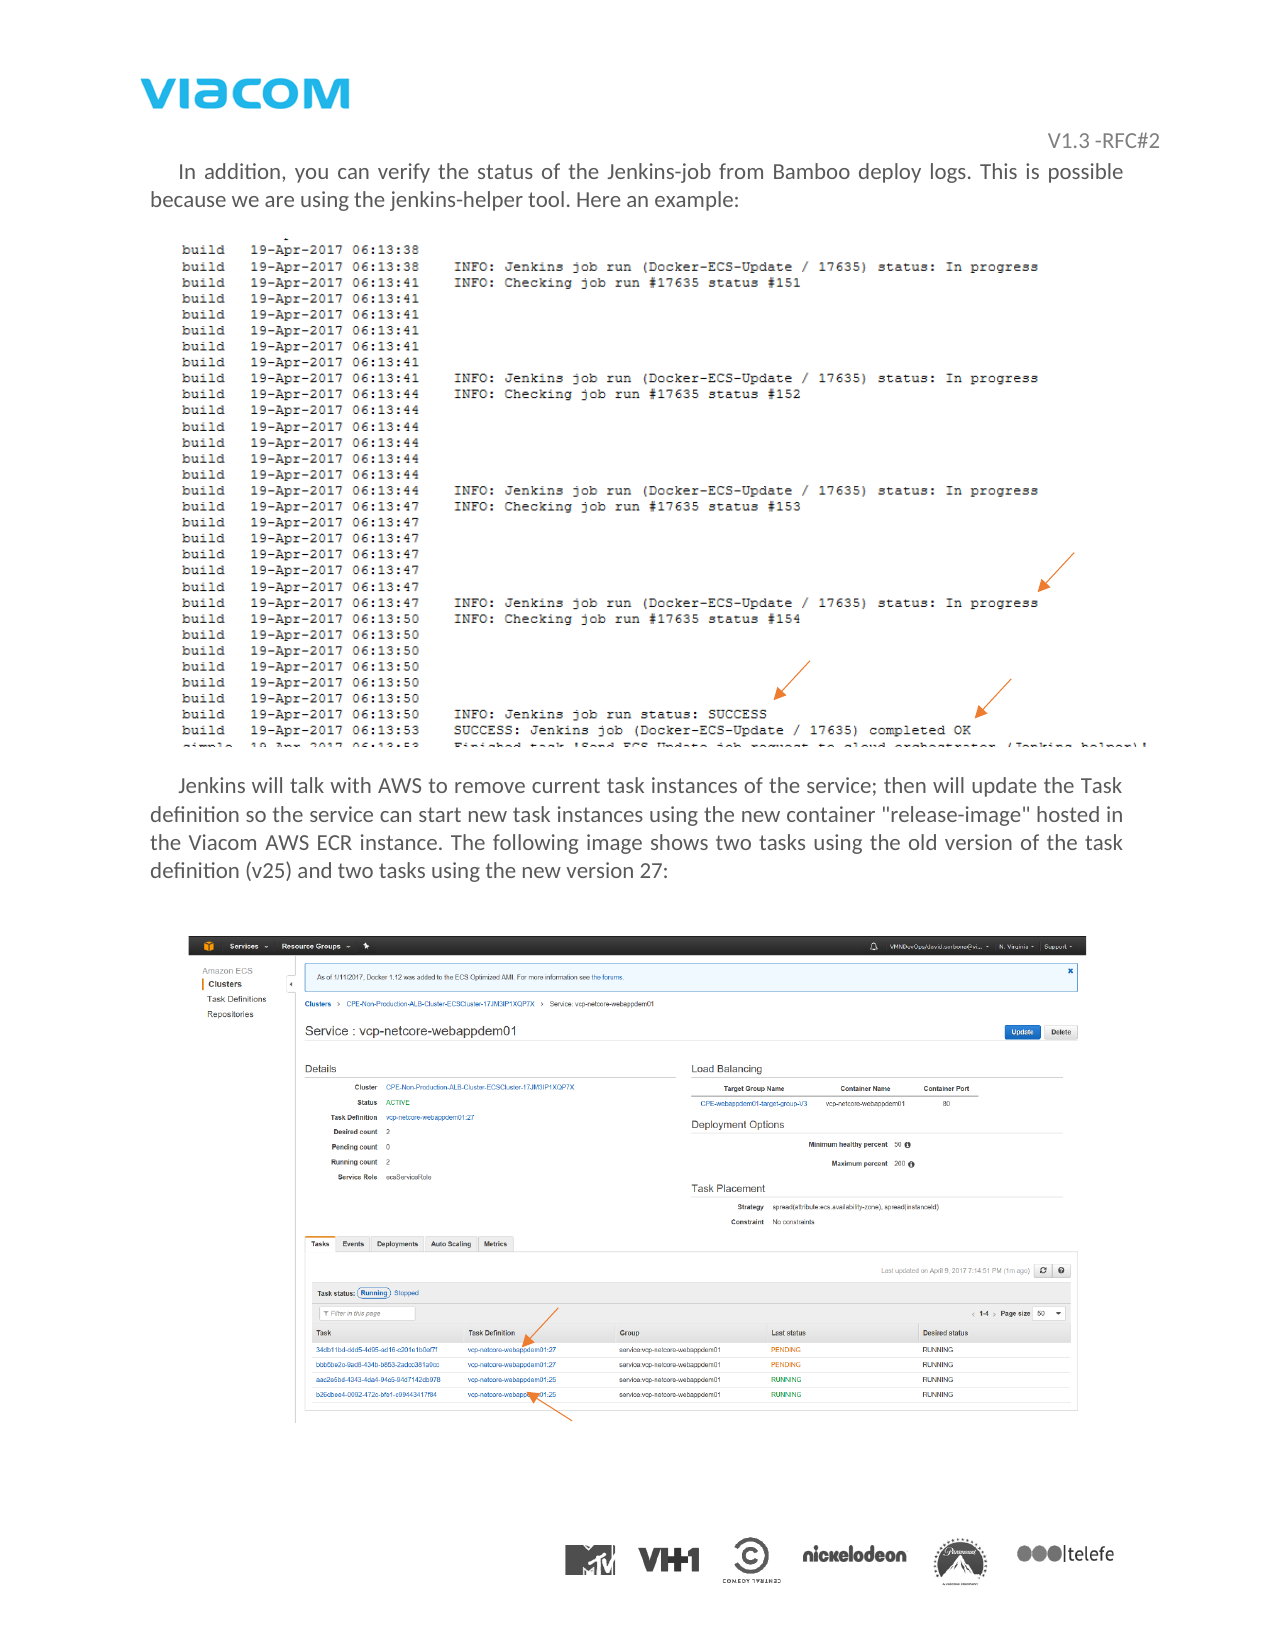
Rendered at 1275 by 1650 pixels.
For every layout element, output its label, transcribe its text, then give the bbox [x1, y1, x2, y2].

picture [930, 1530, 993, 1590]
picture [722, 1537, 781, 1583]
picture [565, 1545, 616, 1575]
picture [1015, 1545, 1114, 1562]
text In addition, you can verify the status of the Jenkins-job from Bamboo deploy logs. This is possible because we are using the jenkins-helper tool. Here an example: [150, 157, 1125, 213]
picture [140, 75, 350, 110]
picture [178, 238, 1154, 747]
picture [803, 1545, 908, 1562]
text Jenkins will talk with AWS to remove current task instances of the service; then will update the Task definition so the service can start new task instances using the new container "release-image" hosted in the Viacom AWS ECR instance. The following image shows two tasks using the old version of the task definition (v25) and two tasks using the new version 27: [150, 772, 1125, 884]
picture [188, 936, 1087, 1423]
picture [637, 1545, 701, 1575]
